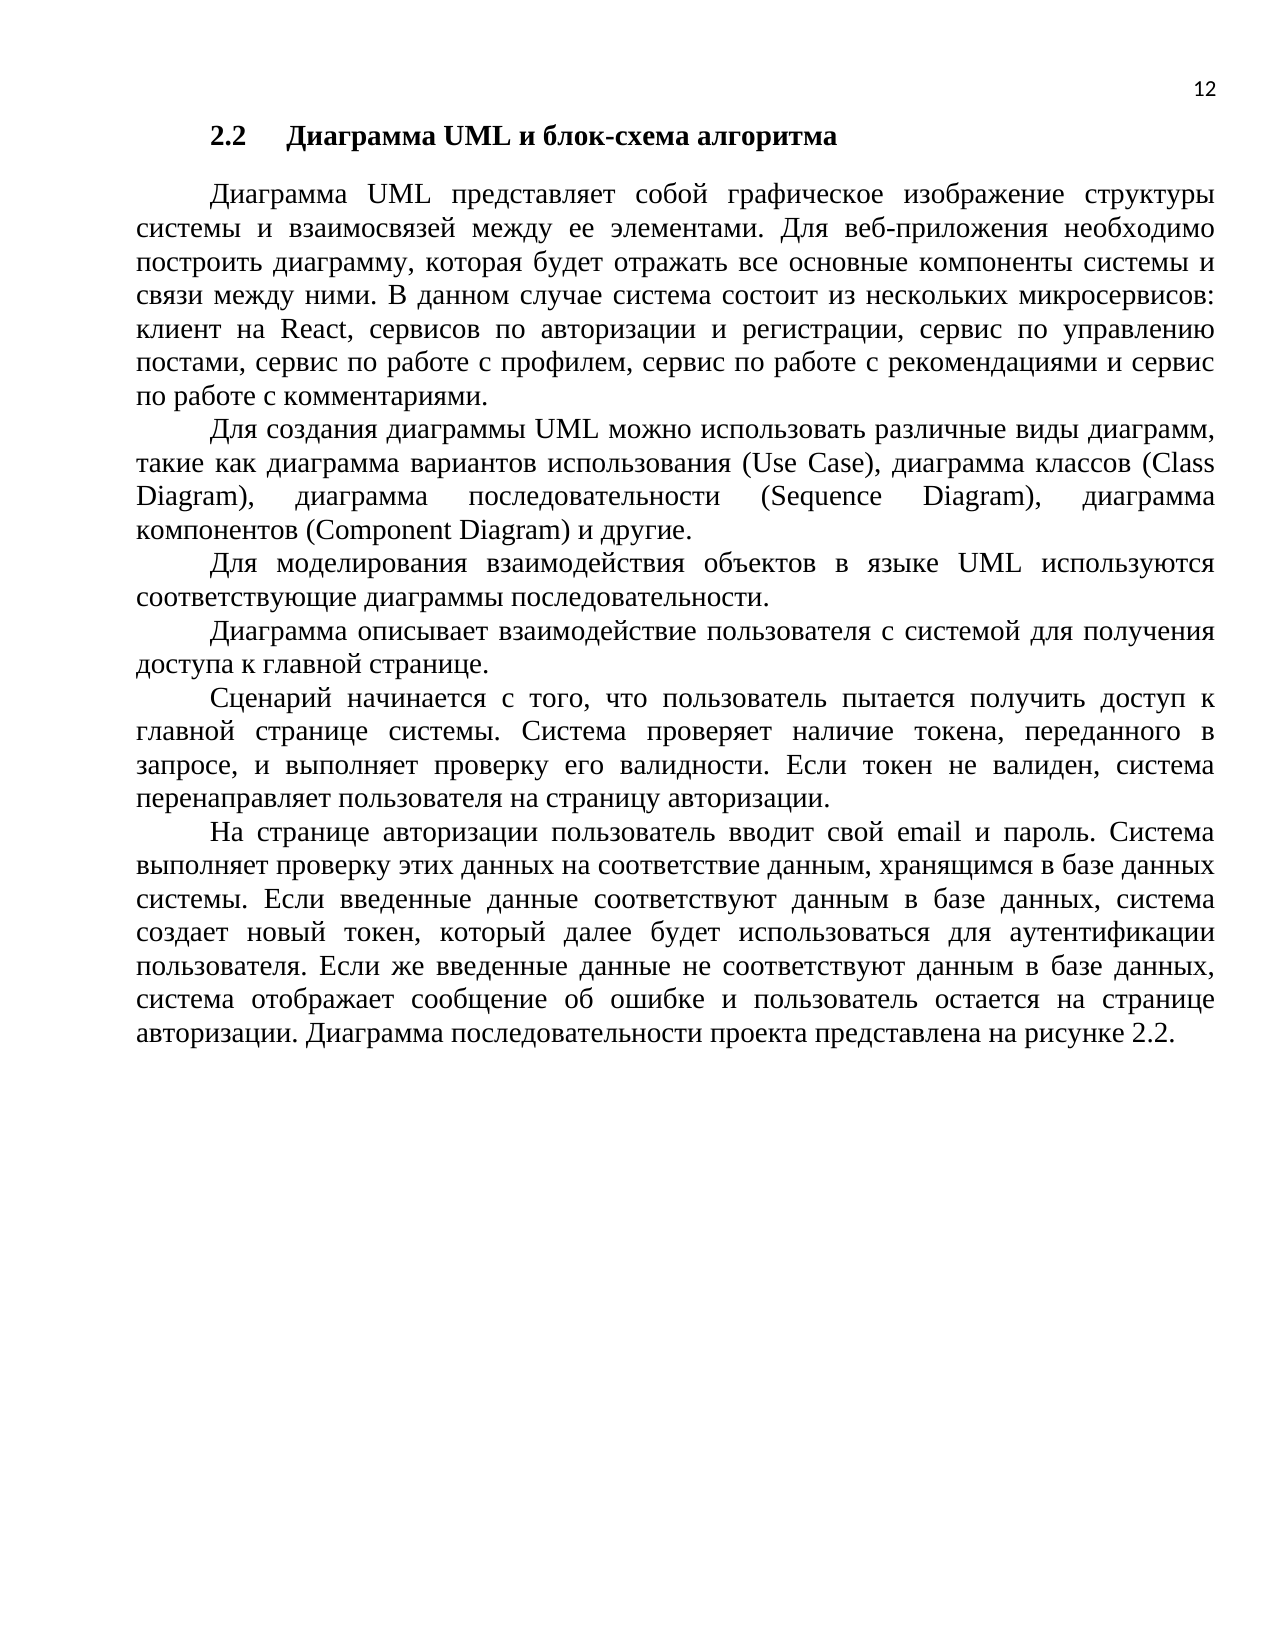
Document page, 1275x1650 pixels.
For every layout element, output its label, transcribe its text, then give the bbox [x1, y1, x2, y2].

text Диаграмма описывает взаимодействие пользователя с системой для получения доступа к главной странице. [136, 613, 1216, 680]
text Для моделирования взаимодействия объектов в языке UML используются соответствующие диаграммы последовательности. [136, 546, 1216, 613]
text Диаграмма UML представляет собой графическое изображение структуры системы и взаимосвязей между ее элементами. Для веб-приложения необходимо построить диаграмму, которая будет отражать все основные компоненты системы и связи между ними. В данном случае система состоит из нескольких микросервисов: клиент на React, сервисов по авторизации и регистрации, сервис по управлению постами, сервис по работе с профилем, сервис по работе с рекомендациями и сервис по работе с комментариями. [136, 177, 1216, 411]
text На странице авторизации пользователь вводит свой email и пароль. Система выполняет проверку этих данных на соответствие данным, хранящимся в базе данных системы. Если введенные данные соответствуют данным в базе данных, система создает новый токен, который далее будет использоваться для аутентификации пользователя. Если же введенные данные не соответствуют данным в базе данных, система отображает сообщение об ошибке и пользователь остается на странице авторизации. Диаграмма последовательности проекта представлена на рисунке 2.2. [136, 814, 1216, 1049]
list Диаграмма UML и блок-схема алгоритма [210, 118, 1216, 152]
text Сценарий начинается с того, что пользователь пытается получить доступ к главной странице системы. Система проверяет наличие токена, переданного в запросе, и выполняет проверку его валидности. Если токен не валиден, система перенаправляет пользователя на страницу авторизации. [136, 680, 1216, 814]
text Для создания диаграммы UML можно использовать различные виды диаграмм, такие как диаграмма вариантов использования (Use Case), диаграмма классов (Class Diagram), диаграмма последовательности (Sequence Diagram), диаграмма компонентов (Component Diagram) и другие. [136, 411, 1216, 546]
